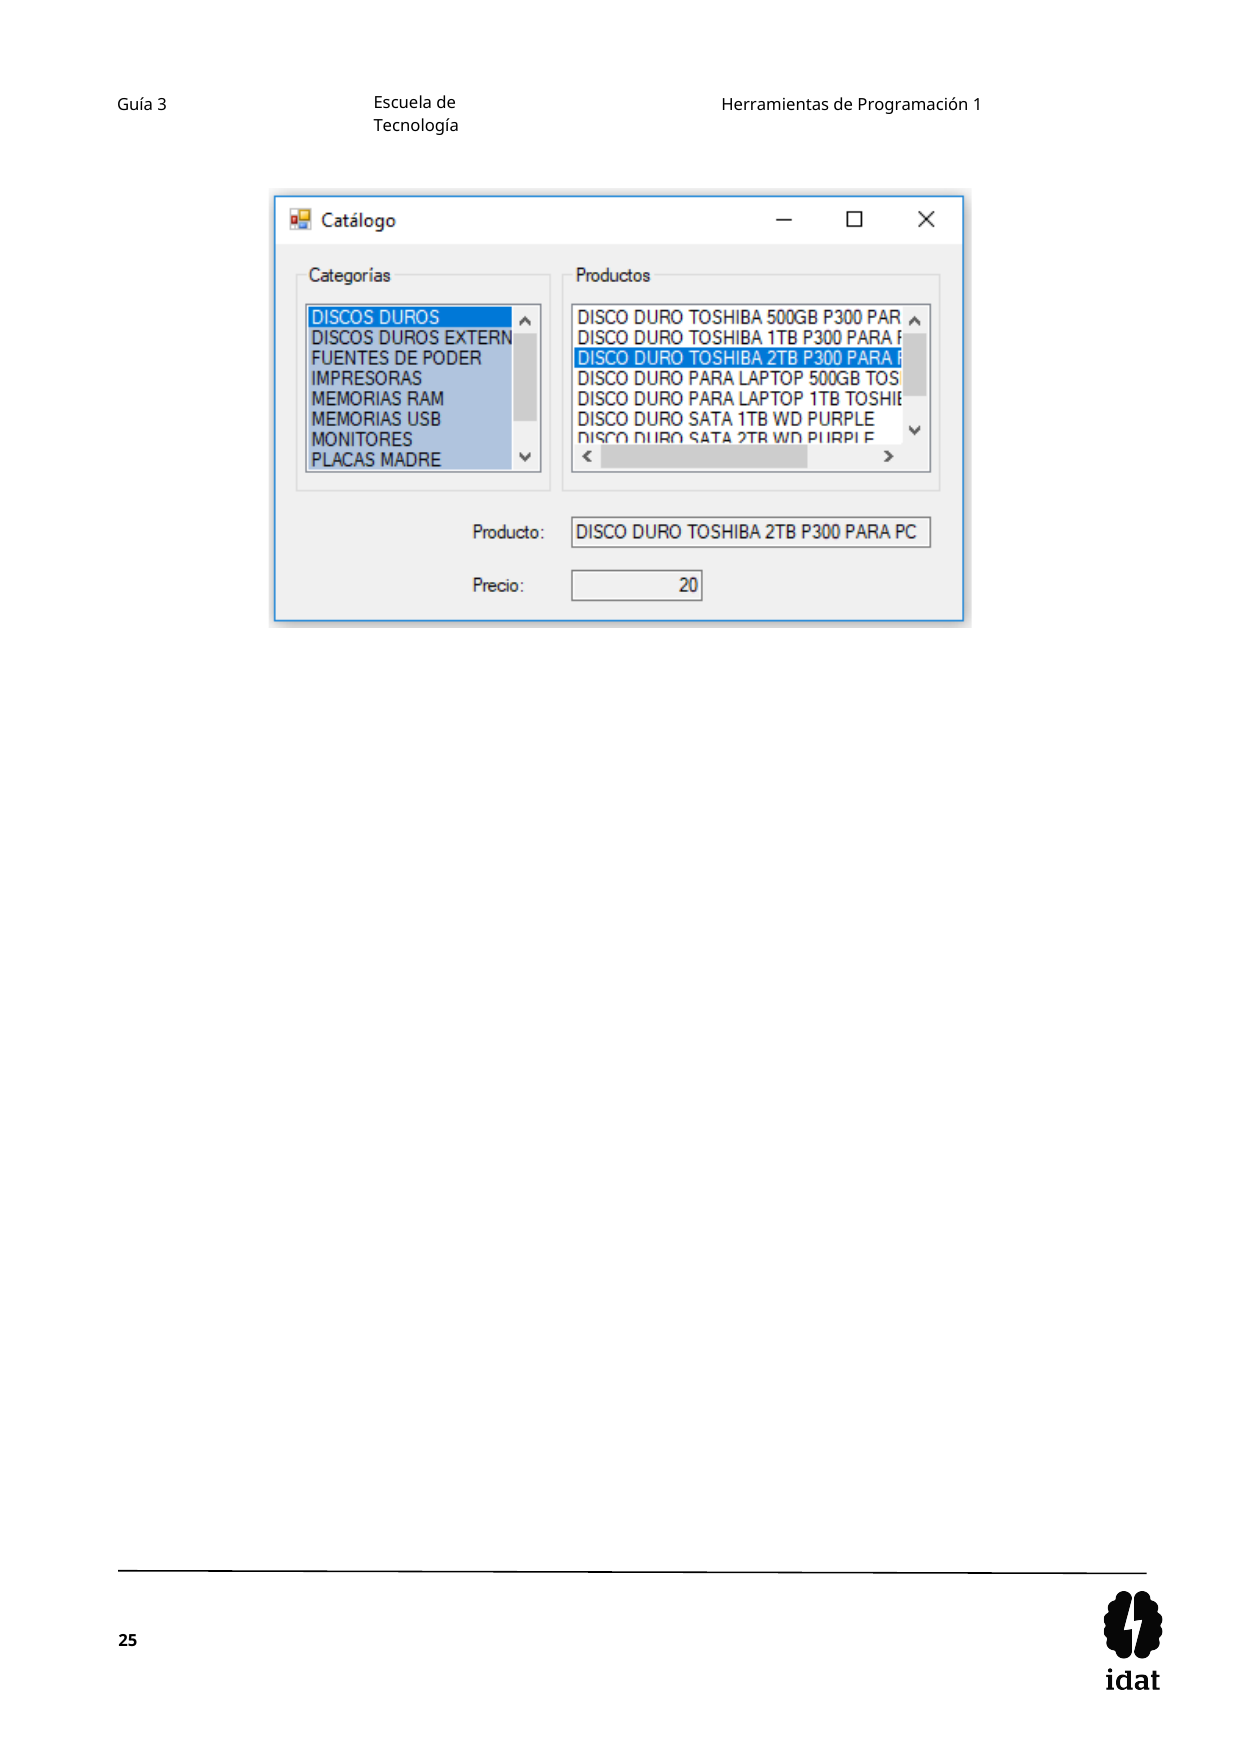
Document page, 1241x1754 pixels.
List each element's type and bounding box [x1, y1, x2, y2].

picture [268, 188, 972, 628]
picture [1103, 1591, 1163, 1690]
